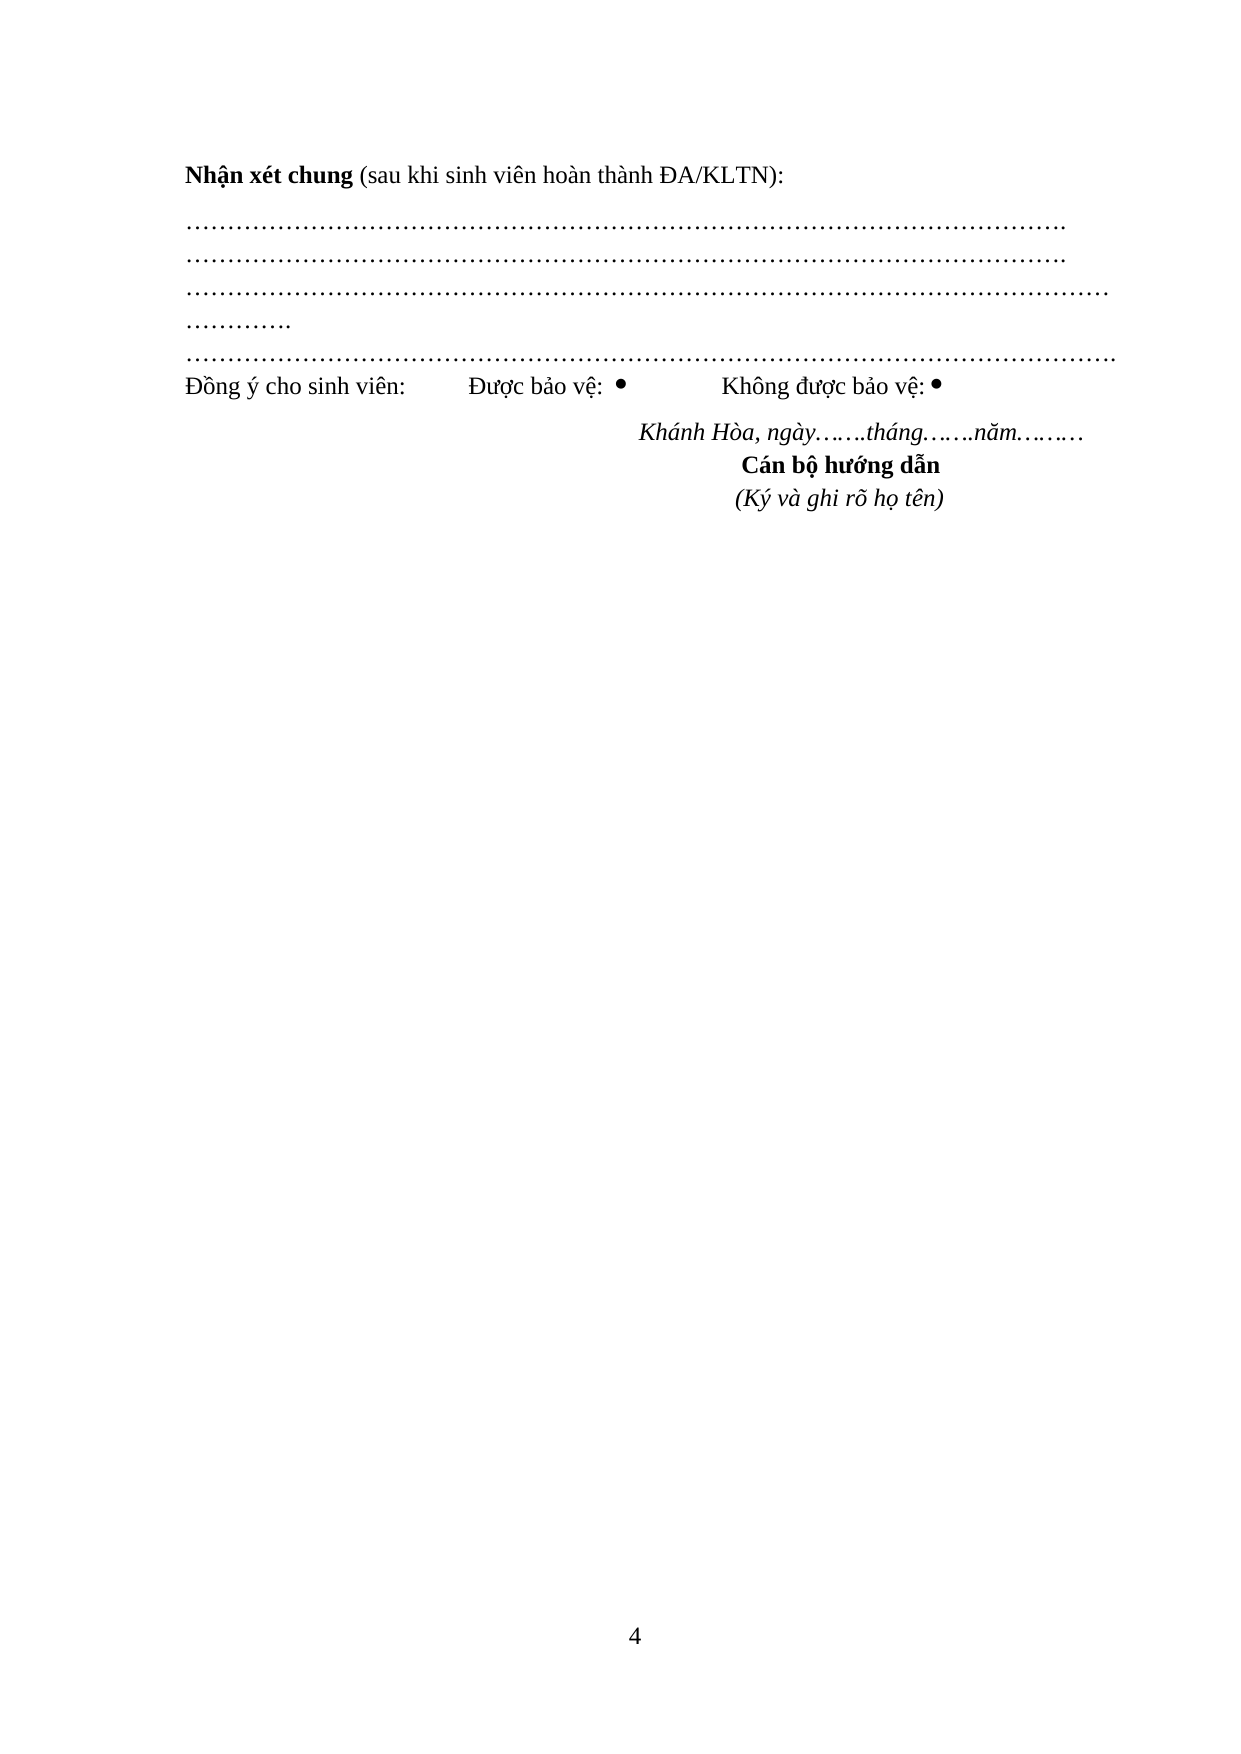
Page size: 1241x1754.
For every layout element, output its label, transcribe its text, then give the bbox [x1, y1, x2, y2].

text Nhận xét chung (sau khi sinh viên hoàn thành ĐA/KLTN): [185, 160, 1122, 189]
text Khánh Hòa, ngày…….tháng…….năm……… Cán bộ hướng dẫn (Ký và ghi rõ họ tên) [185, 417, 1122, 512]
text …………………………………………………………………………………………….…………………………………………………………………………………………….…………………………………………………………………………………………………………….………………………………………………………………………………………………….Đồng ý cho sinh viên: Được bảo vệ: Không được bảo vệ: [185, 206, 1122, 401]
